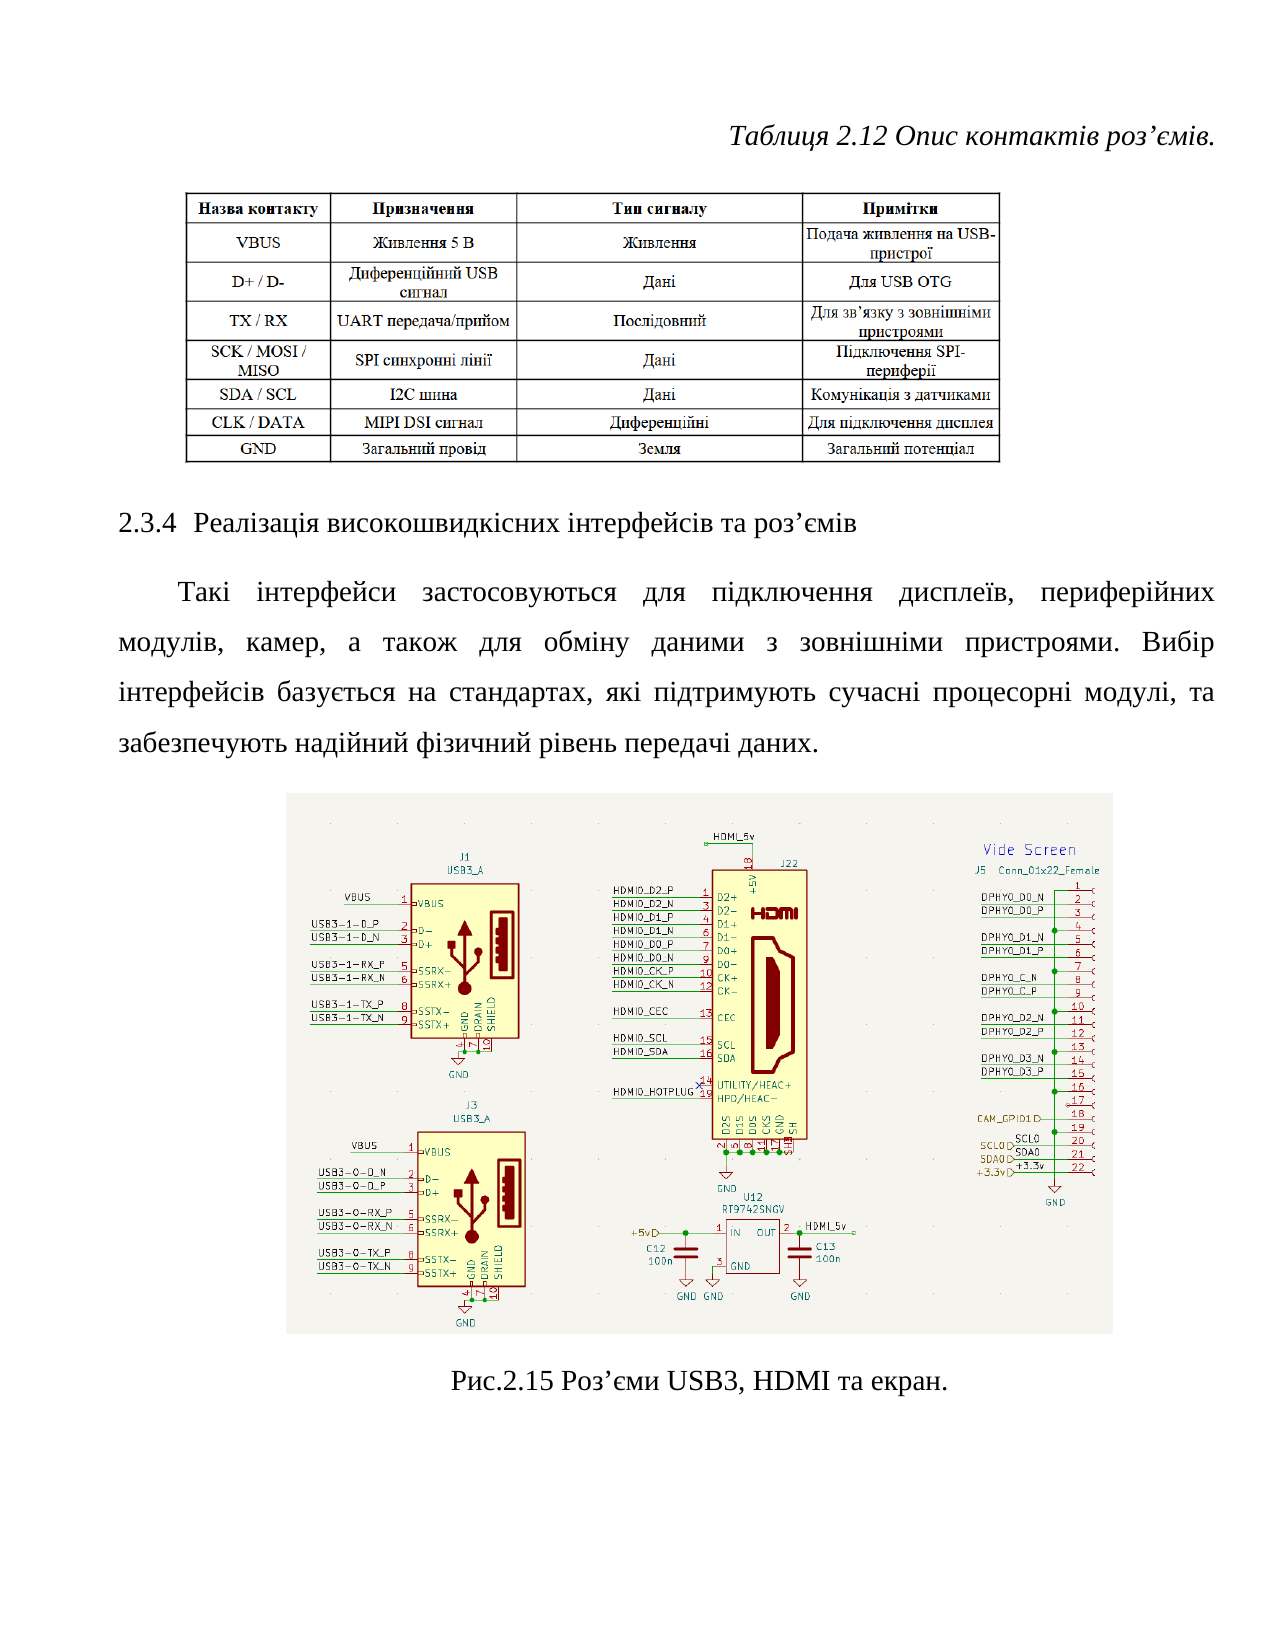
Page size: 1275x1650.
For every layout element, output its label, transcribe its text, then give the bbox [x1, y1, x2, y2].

subtitle Реалізація високошвидкісних інтерфейсів та роз’ємів [118, 505, 1216, 538]
text Таблиця 2.12 Опис контактів роз’ємів. [118, 118, 1216, 152]
text Рис.2.15 Роз’єми USB3, HDMI та екран. [118, 1363, 1216, 1397]
picture [286, 793, 1113, 1334]
text Такі інтерфейси застосовуються для підключення дисплеїв, периферійних модулів, камер, а також для обміну даними з зовнішніми пристроями. Вибір інтерфейсів базується на стандартах, які підтримують сучасні процесорні модулі, та забезпечують надійний фізичний рівень передачі даних. [118, 574, 1216, 758]
picture [177, 187, 1004, 468]
